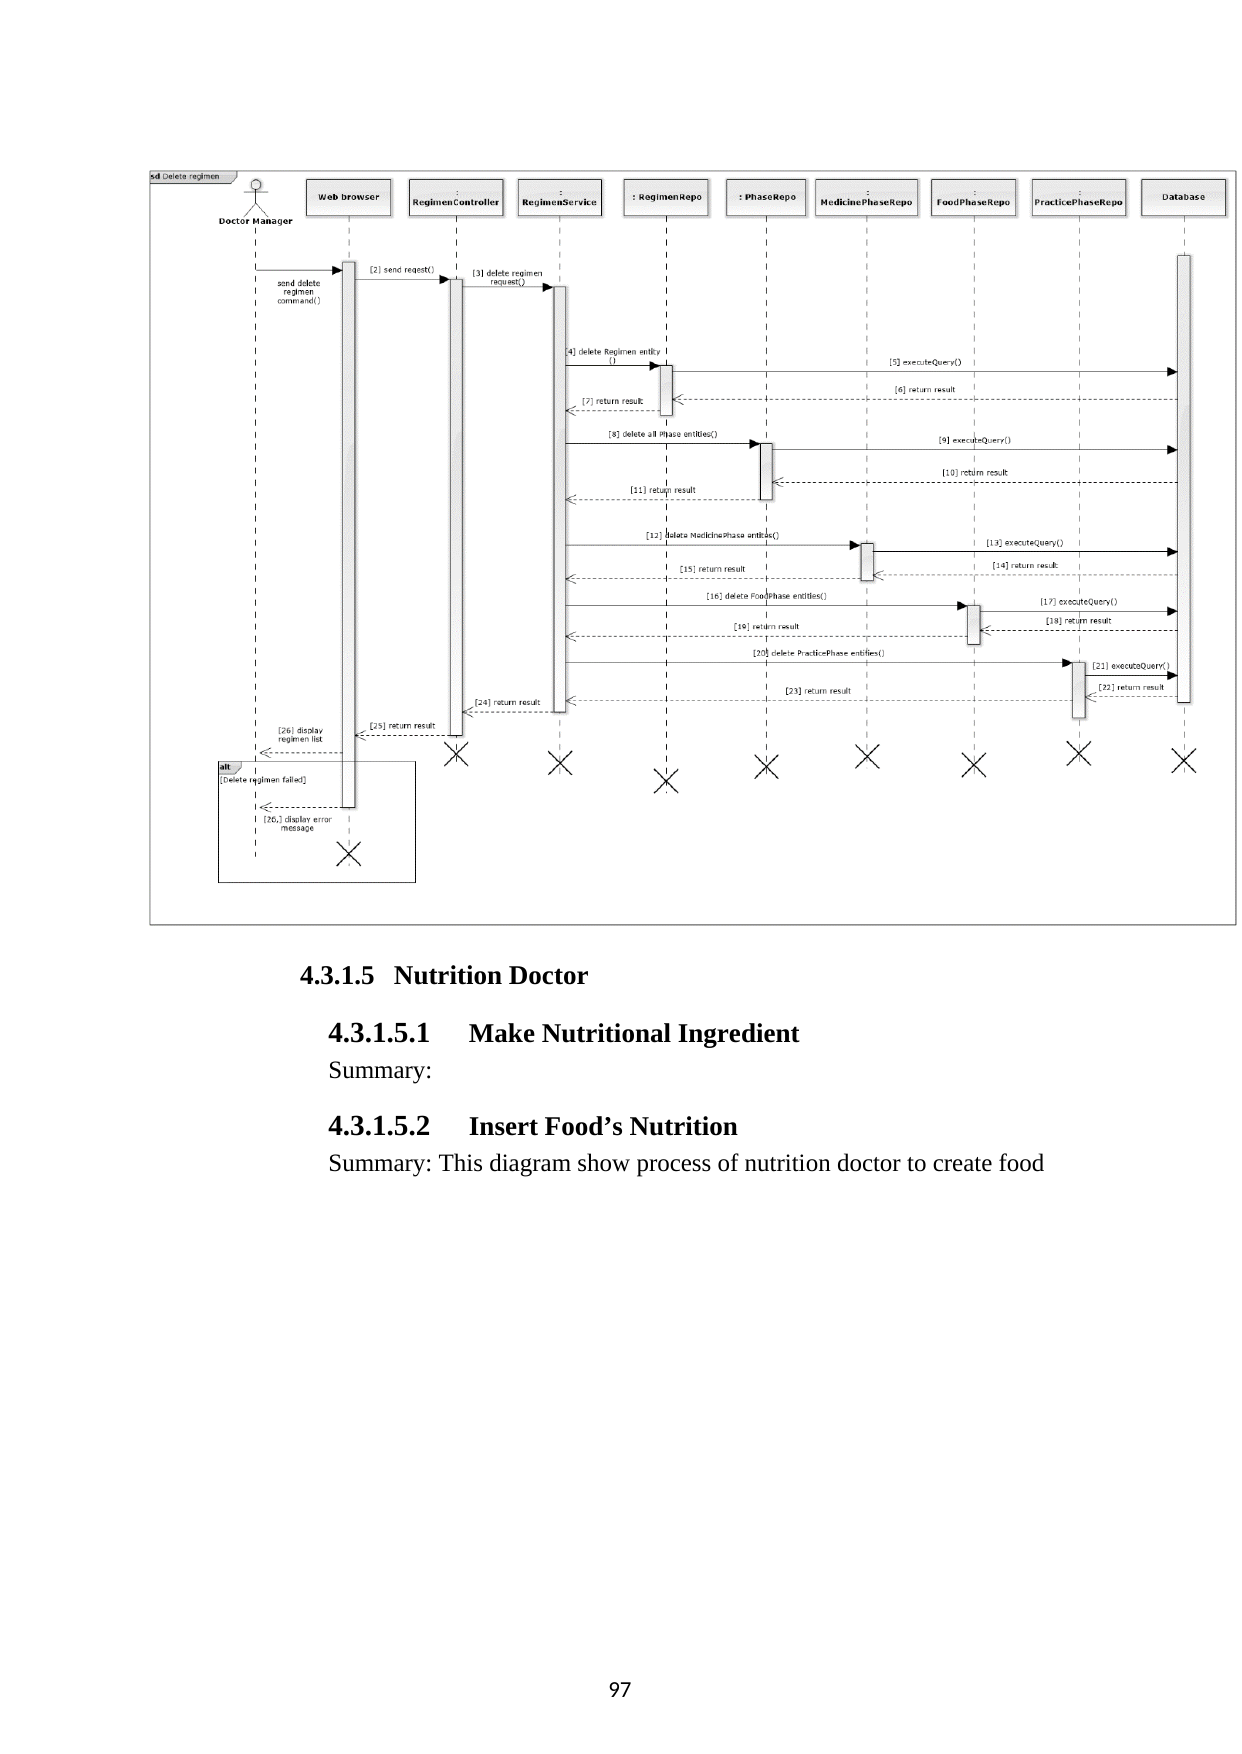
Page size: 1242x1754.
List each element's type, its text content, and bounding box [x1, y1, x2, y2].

subtitle Make Nutritional Ingredient [328, 1015, 1146, 1048]
picture [140, 162, 1242, 934]
text Summary: [328, 1055, 1146, 1083]
subtitle Insert Food’s Nutrition [328, 1108, 1146, 1142]
text Summary: This diagram show process of nutrition doctor to create food [328, 1148, 1146, 1177]
subtitle Nutrition Doctor [300, 959, 1146, 990]
